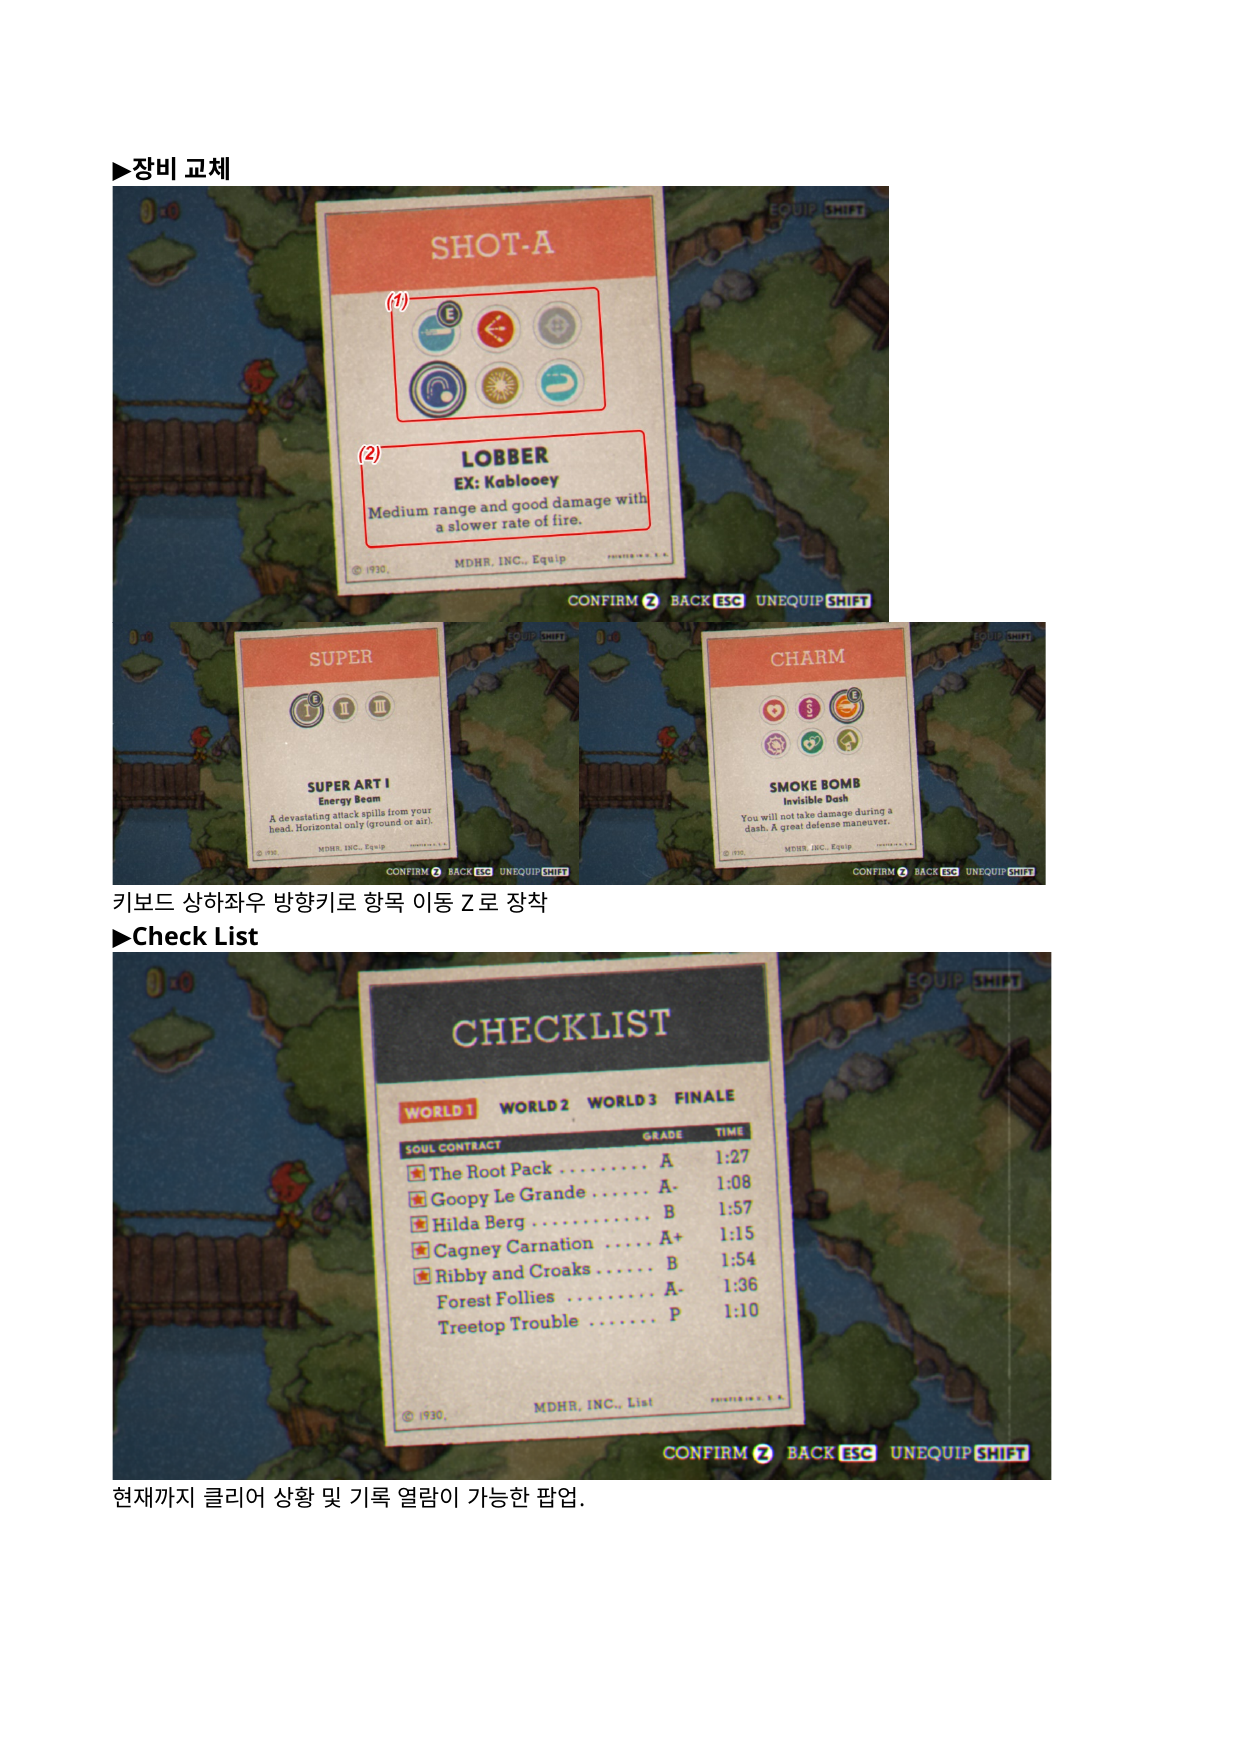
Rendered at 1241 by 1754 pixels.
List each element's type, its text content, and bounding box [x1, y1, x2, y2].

text ▶장비 교체 [112, 150, 1128, 186]
picture [112, 186, 1046, 885]
text 키보드 상하좌우 방향키로 항목 이동 Z로 장착 [112, 885, 1128, 918]
text ▶Check List [112, 918, 1128, 952]
picture [112, 952, 1052, 1480]
text 현재까지 클리어 상황 및 기록 열람이 가능한 팝업. [112, 1480, 1128, 1513]
